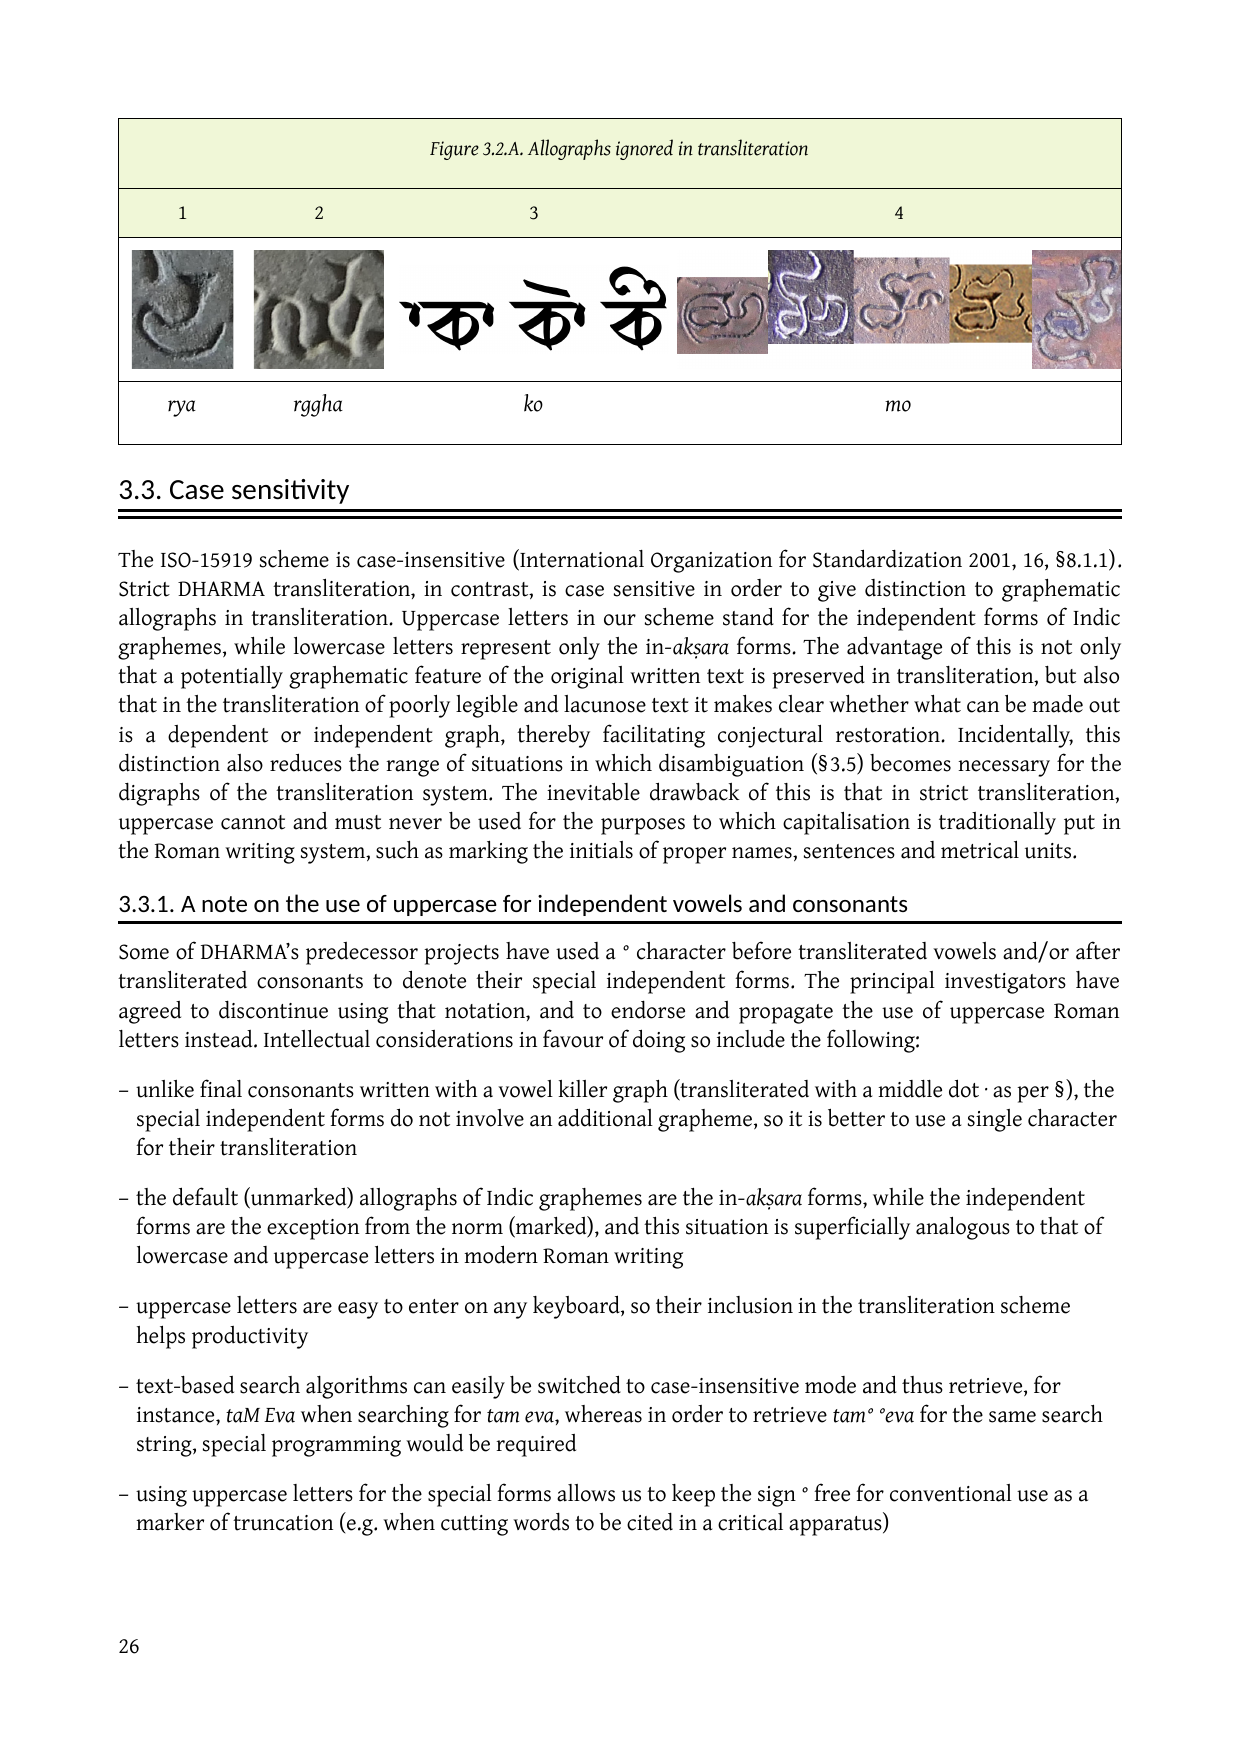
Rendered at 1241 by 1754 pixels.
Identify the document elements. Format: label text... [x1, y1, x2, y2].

list unlike final consonants written with a vowel killer graph (transliterated with a middle dot · as per §0), the special independent forms do not involve an additional grapheme, so it is better to use a single character for their transliteration [118, 1074, 1122, 1161]
table_cell [676, 238, 1121, 381]
picture [131, 250, 234, 369]
list using uppercase letters for the special forms allows us to keep the sign ° free for conventional use as a marker of truncation (e.g. when cutting words to be cited in a critical apparatus) [118, 1478, 1122, 1536]
table_cell [391, 238, 676, 381]
table_cell 2 [246, 189, 391, 237]
table_cell ko [391, 382, 676, 444]
list uppercase letters are easy to enter on any keyboard, so their inclusion in the transliteration scheme helps productivity [118, 1291, 1122, 1349]
table_cell rya [119, 382, 246, 444]
text The ISO-15919 scheme is case-insensitive (International Organization for Standardization 2001, 16, §8.1.1). Strict DHARMA transliteration, in contrast, is case sensitive in order to give distinction to graphematic allographs in transliteration. Uppercase letters in our scheme stand for the independent forms of Indic graphemes, while lowercase letters represent only the in-akṣara forms. The advantage of this is not only that a potentially graphematic feature of the original written text is preserved in transliteration, but also that in the transliteration of poorly legible and lacunose text it makes clear whether what can be made out is a dependent or independent graph, thereby facilitating conjectural restoration. Incidentally, this distinction also reduces the range of situations in which disambiguation (§3.5) becomes necessary for the digraphs of the transliteration system. The inevitable drawback of this is that in strict transliteration, uppercase cannot and must never be used for the purposes to which capitalisation is traditionally put in the Roman writing system, such as marking the initials of proper names, sentences and metrical units. [118, 544, 1122, 864]
subtitle Case sensitivity [118, 470, 1122, 509]
table_cell mo [676, 382, 1121, 444]
subtitle A note on the use of uppercase for independent vowels and consonants [118, 885, 1122, 921]
picture [398, 265, 670, 354]
list text-based search algorithms can easily be switched to case-insensitive mode and thus retrieve, for instance, taM Eva when searching for tam eva, whereas in order to retrieve tam° °eva for the same search string, special programming would be required [118, 1370, 1122, 1457]
table_cell 3 [391, 189, 676, 237]
picture [677, 250, 1122, 369]
table_cell 1 [119, 189, 246, 237]
table_header Figure 3.2.A. Allographs ignored in transliteration [119, 119, 1121, 188]
table_cell 4 [676, 189, 1121, 237]
table_cell [119, 238, 246, 381]
table_cell rggha [246, 382, 391, 444]
list the default (unmarked) allographs of Indic graphemes are the in-akṣara forms, while the independent forms are the exception from the norm (marked), and this situation is superficially analogous to that of lowercase and uppercase letters in modern Roman writing [118, 1182, 1122, 1270]
text Some of DHARMA’s predecessor projects have used a ° character before transliterated vowels and/or after transliterated consonants to denote their special independent forms. The principal investigators have agreed to discontinue using that notation, and to endorse and propagate the use of uppercase Roman letters instead. Intellectual considerations in favour of doing so include the following: [118, 936, 1122, 1053]
table_cell [246, 238, 391, 381]
picture [253, 250, 384, 369]
